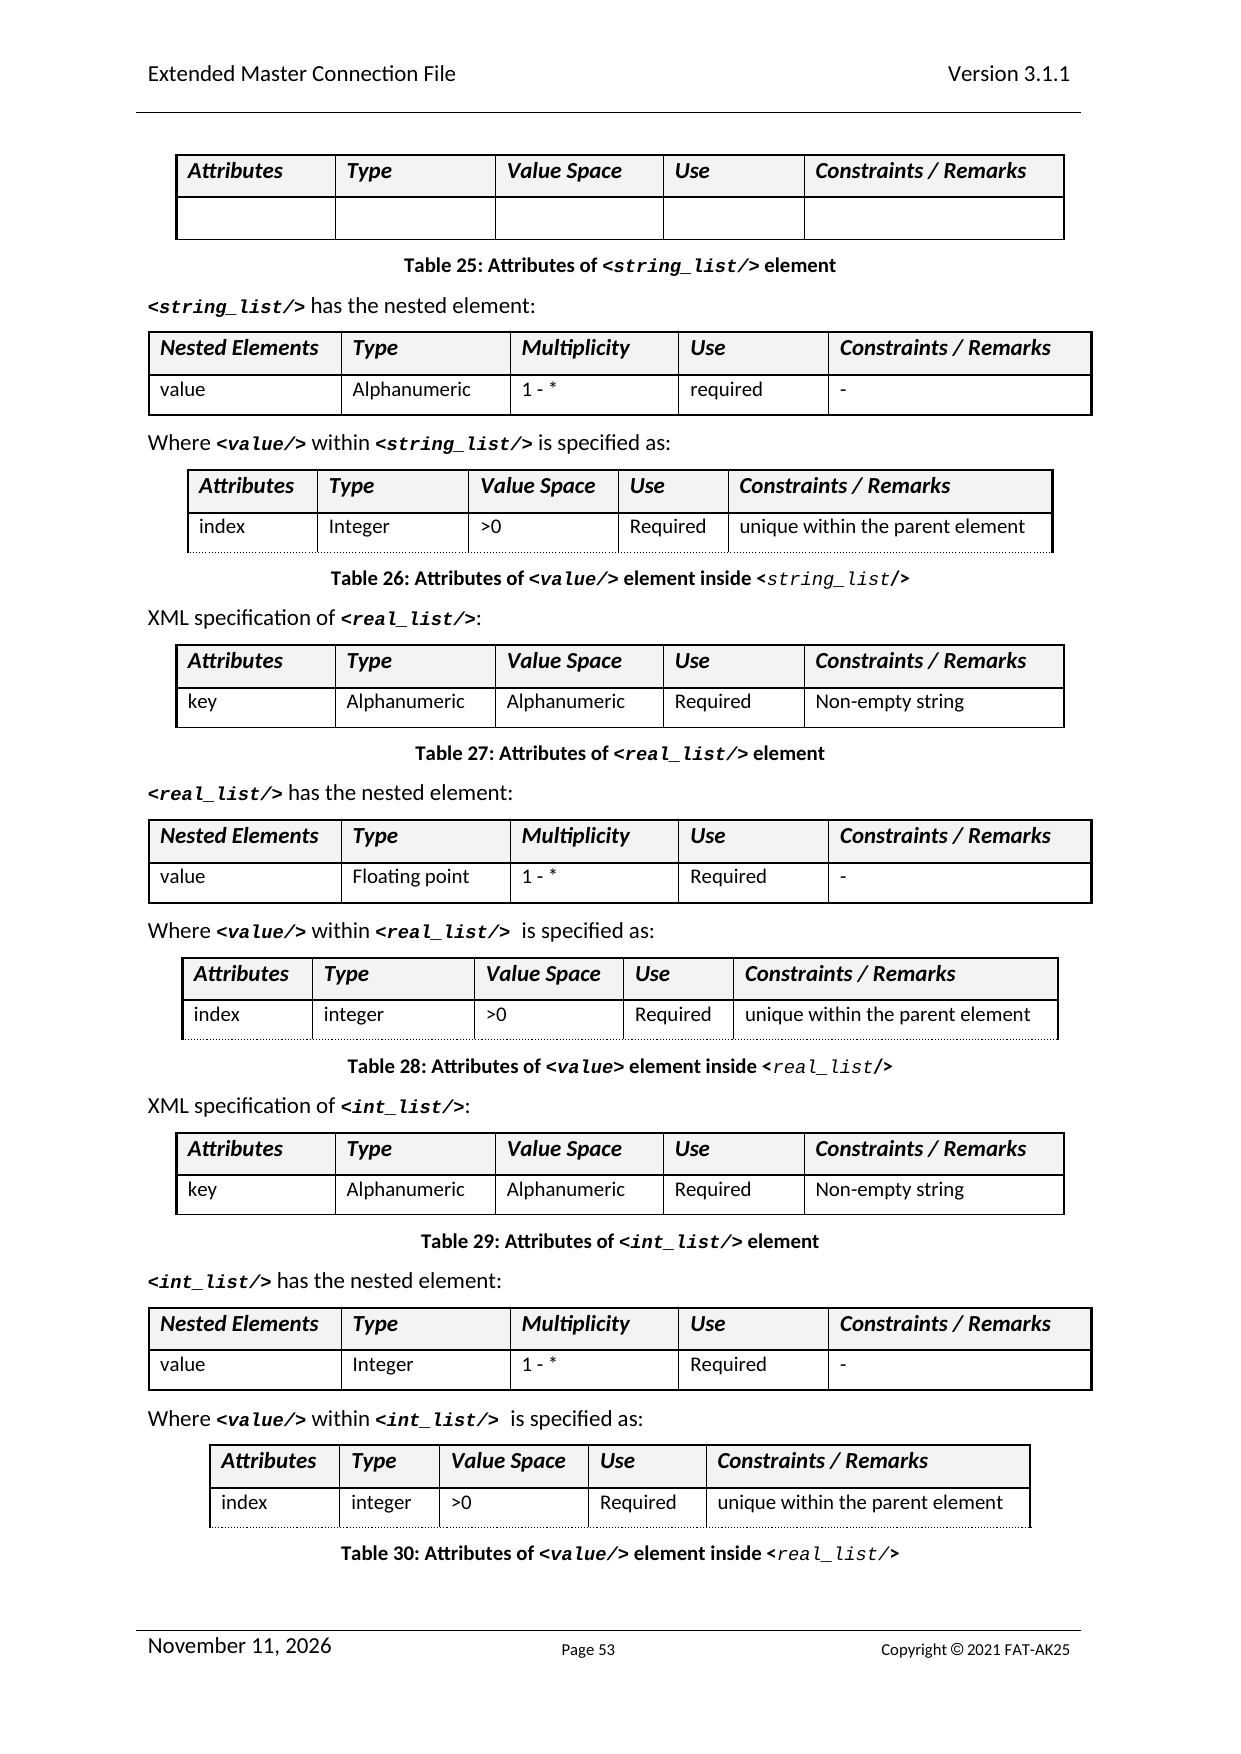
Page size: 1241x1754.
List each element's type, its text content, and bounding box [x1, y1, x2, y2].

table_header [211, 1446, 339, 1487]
text Table 25: Attributes of <string_list/> element [148, 252, 1092, 278]
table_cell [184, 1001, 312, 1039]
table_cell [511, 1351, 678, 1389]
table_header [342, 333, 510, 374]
text Table 28: Attributes of <value> element inside <real_list/> [148, 1053, 1092, 1079]
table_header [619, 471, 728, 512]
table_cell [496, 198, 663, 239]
text <string_list/> has the nested element: [148, 291, 1092, 319]
text Where <value/> within <string_list/> is specified as: [148, 428, 1092, 456]
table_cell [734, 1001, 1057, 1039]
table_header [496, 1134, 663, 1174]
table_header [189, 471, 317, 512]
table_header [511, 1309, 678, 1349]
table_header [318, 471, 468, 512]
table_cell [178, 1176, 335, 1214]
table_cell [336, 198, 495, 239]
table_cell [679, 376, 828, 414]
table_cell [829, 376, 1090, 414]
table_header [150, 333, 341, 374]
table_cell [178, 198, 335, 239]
text <real_list/> has the nested element: [148, 778, 1092, 806]
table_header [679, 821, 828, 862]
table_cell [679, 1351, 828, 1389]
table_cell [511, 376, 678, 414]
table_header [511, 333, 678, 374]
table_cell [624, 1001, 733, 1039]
text XML specification of <real_list/>: [148, 603, 1092, 631]
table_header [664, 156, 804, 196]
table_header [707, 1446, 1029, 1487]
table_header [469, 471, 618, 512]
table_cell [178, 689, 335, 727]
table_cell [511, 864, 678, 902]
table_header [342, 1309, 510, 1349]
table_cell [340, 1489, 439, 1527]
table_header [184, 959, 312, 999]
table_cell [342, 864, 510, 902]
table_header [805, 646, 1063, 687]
text Where <value/> within <int_list/> is specified as: [148, 1404, 1092, 1432]
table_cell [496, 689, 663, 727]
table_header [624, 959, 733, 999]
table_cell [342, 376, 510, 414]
text Table 27: Attributes of <real_list/> element [148, 740, 1092, 766]
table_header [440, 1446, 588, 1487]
text Table 30: Attributes of <value/> element inside <real_list/> [148, 1541, 1092, 1566]
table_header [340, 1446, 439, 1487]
text <int_list/> has the nested element: [148, 1266, 1092, 1294]
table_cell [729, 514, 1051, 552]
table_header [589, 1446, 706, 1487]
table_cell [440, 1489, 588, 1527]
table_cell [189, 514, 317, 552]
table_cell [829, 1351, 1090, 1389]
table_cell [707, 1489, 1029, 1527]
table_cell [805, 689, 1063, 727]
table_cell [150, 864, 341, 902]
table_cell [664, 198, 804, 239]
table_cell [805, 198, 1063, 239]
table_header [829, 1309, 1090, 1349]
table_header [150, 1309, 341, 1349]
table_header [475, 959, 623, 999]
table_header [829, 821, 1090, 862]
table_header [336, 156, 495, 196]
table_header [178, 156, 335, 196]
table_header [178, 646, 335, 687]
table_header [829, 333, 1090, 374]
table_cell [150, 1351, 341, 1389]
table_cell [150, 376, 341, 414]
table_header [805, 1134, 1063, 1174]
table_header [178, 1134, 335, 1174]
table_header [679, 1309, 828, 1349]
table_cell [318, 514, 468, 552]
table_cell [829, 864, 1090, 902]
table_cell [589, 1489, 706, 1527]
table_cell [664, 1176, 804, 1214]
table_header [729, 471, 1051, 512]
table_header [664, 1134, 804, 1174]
text Table 26: Attributes of <value/> element inside <string_list/> [148, 565, 1092, 591]
text Table 29: Attributes of <int_list/> element [148, 1228, 1092, 1254]
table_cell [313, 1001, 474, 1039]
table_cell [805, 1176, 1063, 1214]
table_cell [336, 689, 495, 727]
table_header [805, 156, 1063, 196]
text Where <value/> within <real_list/> is specified as: [148, 916, 1092, 944]
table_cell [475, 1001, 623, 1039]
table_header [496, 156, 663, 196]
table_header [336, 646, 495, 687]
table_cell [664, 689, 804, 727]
text XML specification of <int_list/>: [148, 1091, 1092, 1119]
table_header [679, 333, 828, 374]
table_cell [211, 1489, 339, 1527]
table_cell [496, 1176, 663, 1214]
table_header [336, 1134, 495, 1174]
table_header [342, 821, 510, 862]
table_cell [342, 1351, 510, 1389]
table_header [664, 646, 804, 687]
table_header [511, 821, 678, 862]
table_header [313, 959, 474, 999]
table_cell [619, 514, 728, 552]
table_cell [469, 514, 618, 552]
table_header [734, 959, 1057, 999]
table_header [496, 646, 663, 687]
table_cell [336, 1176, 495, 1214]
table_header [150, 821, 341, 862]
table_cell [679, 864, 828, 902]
